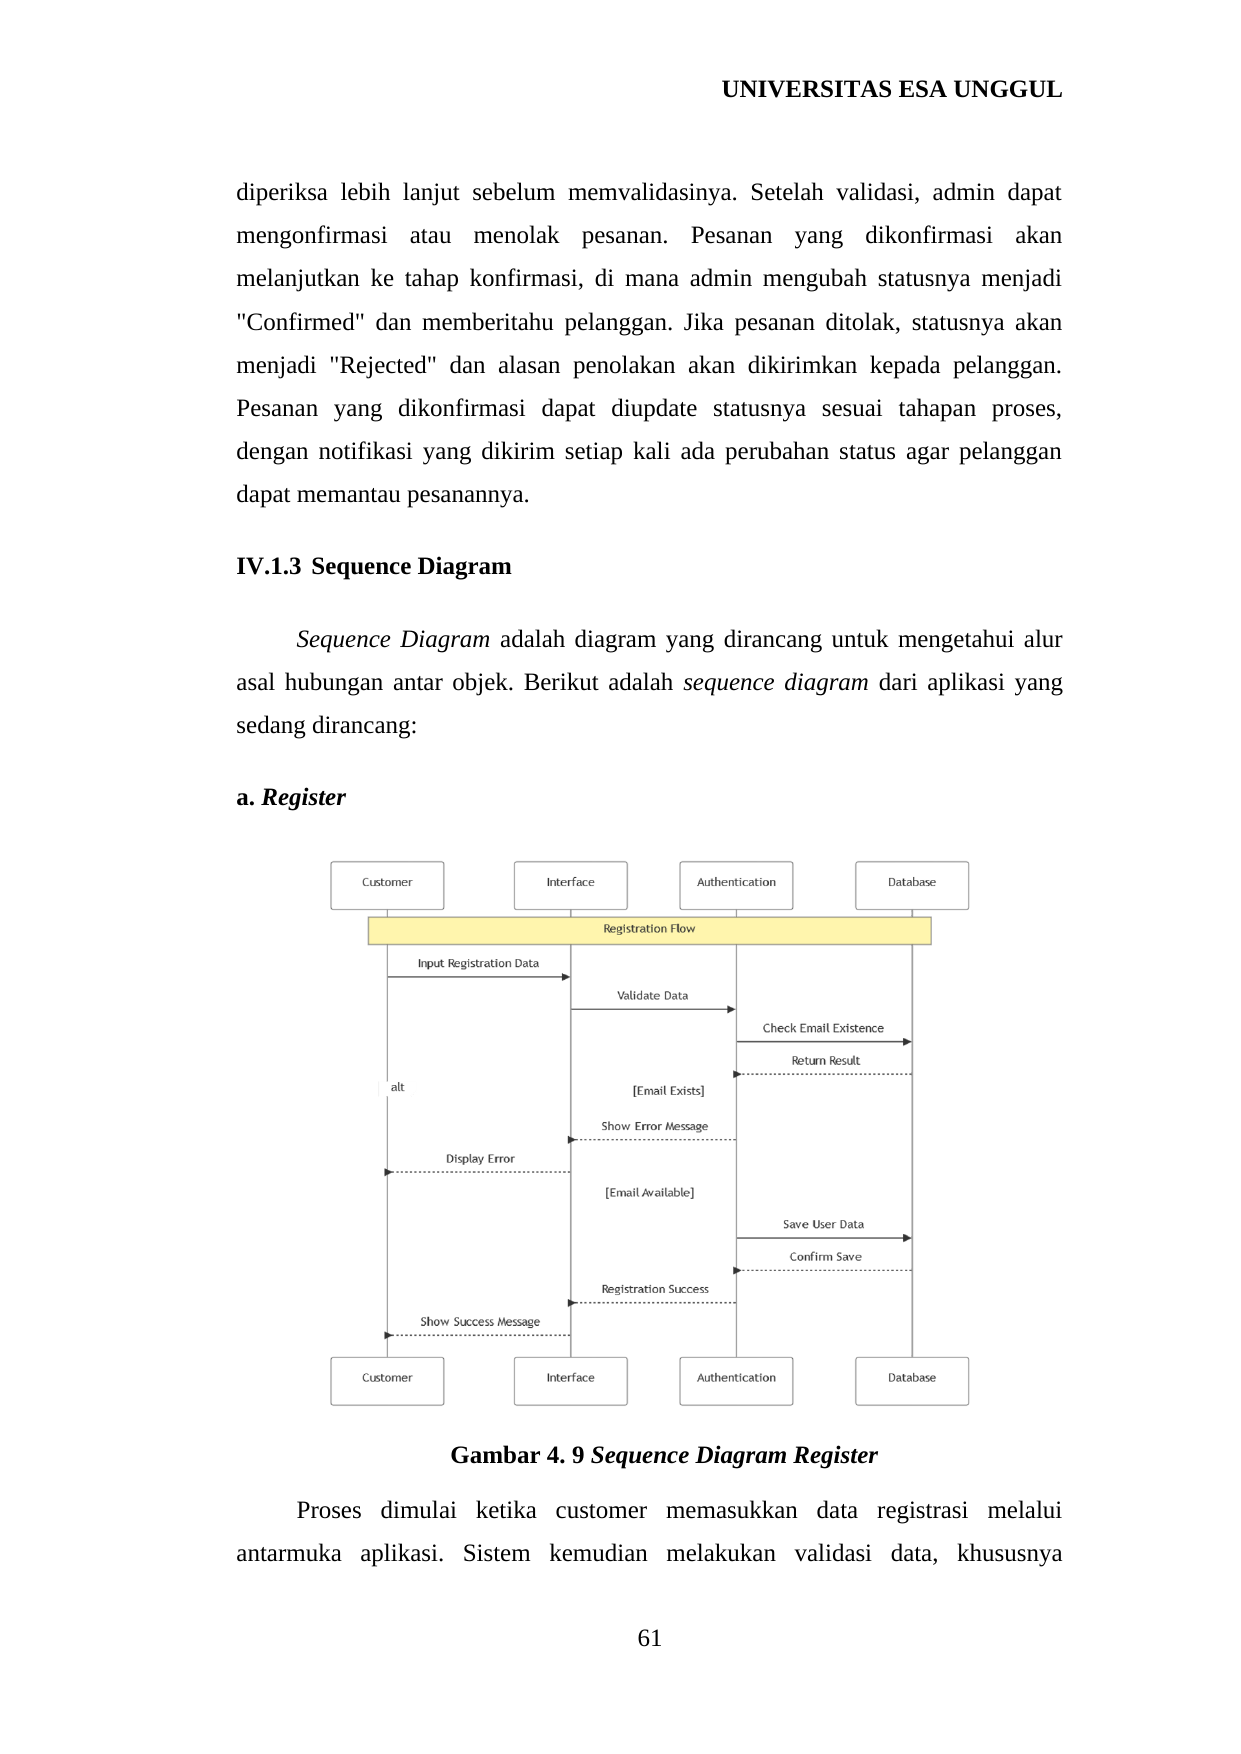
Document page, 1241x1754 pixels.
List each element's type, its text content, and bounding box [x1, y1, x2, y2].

subtitle Register [236, 782, 1063, 811]
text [236, 1495, 1063, 1567]
text Sequence Diagram adalah diagram yang dirancang untuk mengetahui alur asal hubungan antar objek. Berikut adalah sequence diagram dari aplikasi yang sedang dirancang: [236, 624, 1063, 739]
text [236, 177, 1063, 508]
subtitle Sequence Diagram [236, 551, 1063, 580]
picture [293, 854, 1006, 1413]
text Gambar 4. 9 Sequence Diagram Register [236, 1440, 1063, 1468]
